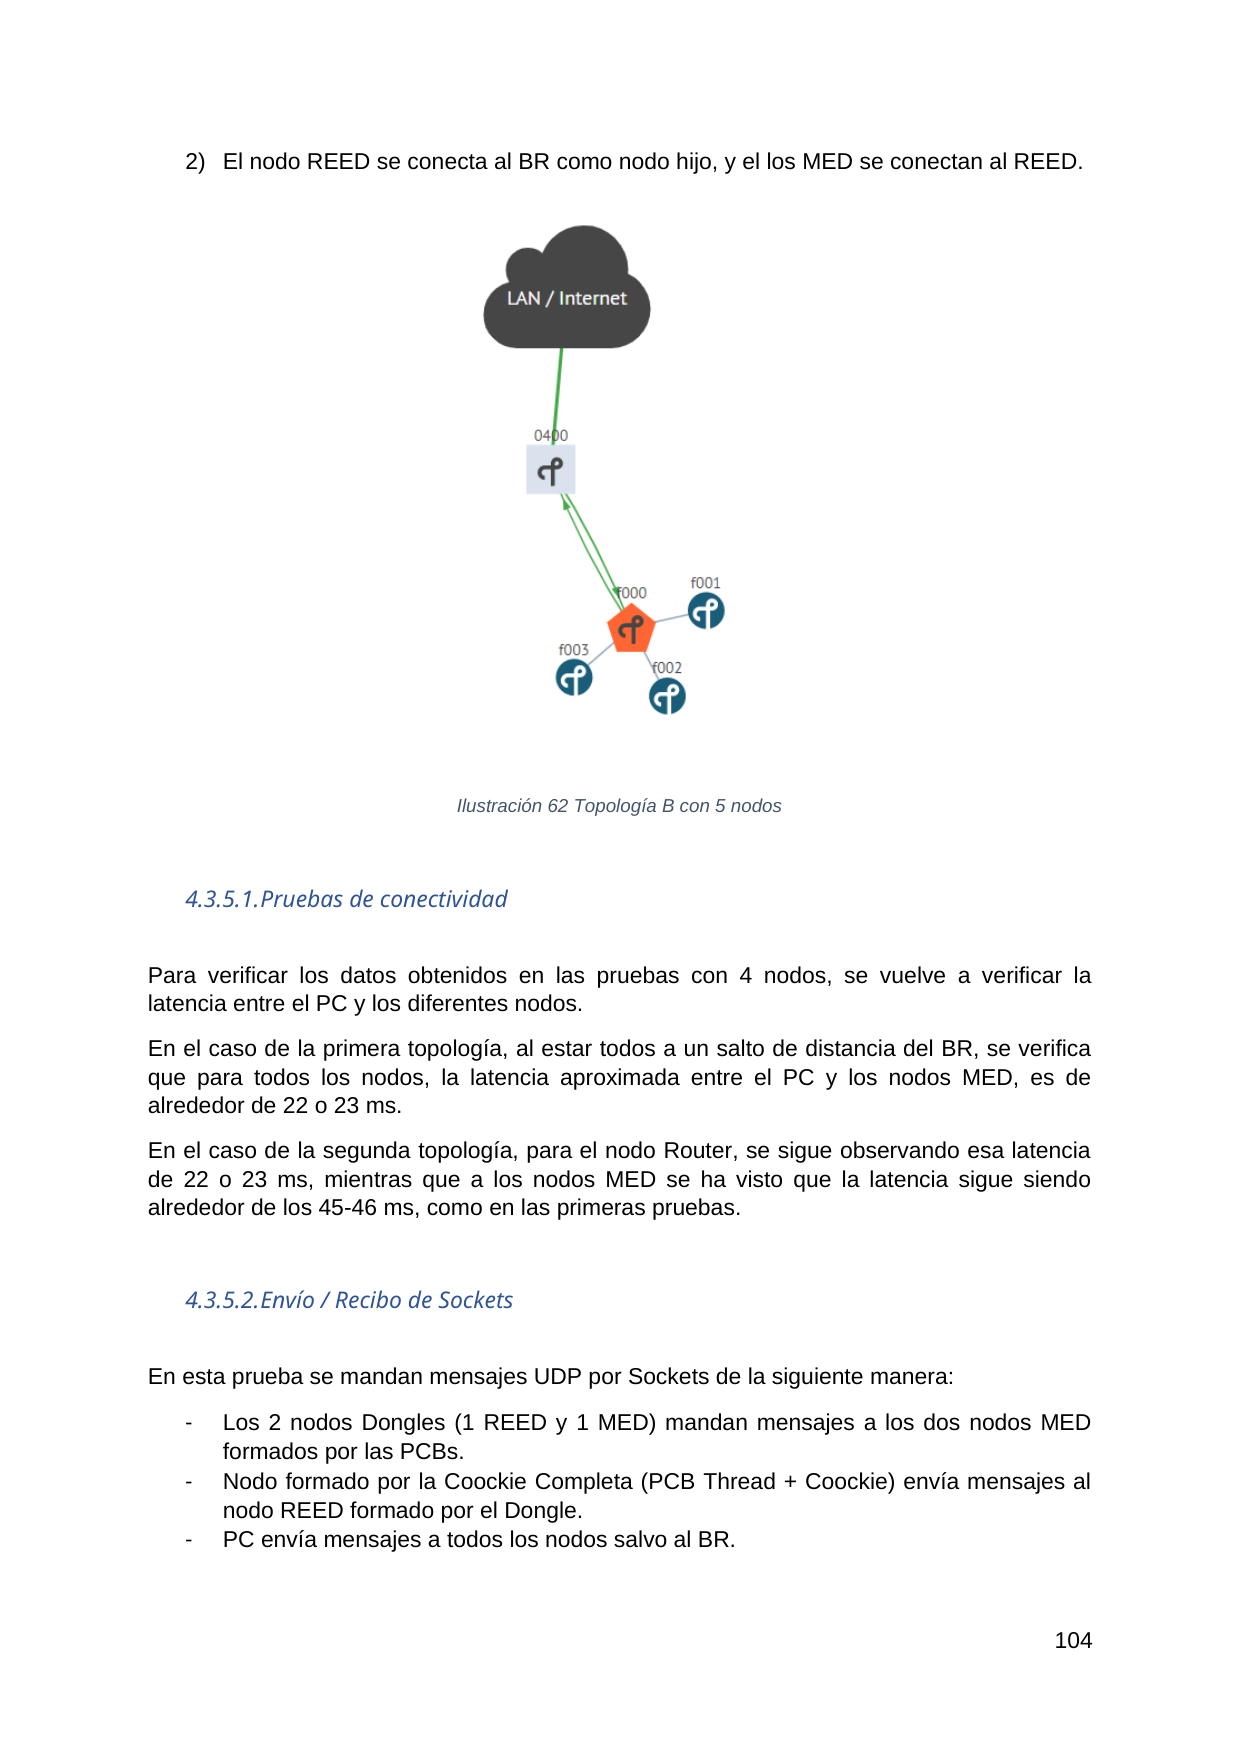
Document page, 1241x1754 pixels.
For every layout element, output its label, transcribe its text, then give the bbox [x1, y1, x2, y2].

list Nodo formado por la Coockie Completa (PCB Thread + Coockie) envía mensajes al nodo REED formado por el Dongle. [185, 1467, 1092, 1523]
picture [434, 192, 806, 777]
subtitle Envío / Recibo de Sockets [185, 1284, 1092, 1316]
list PC envía mensajes a todos los nodos salvo al BR. [185, 1525, 1092, 1553]
text Para verificar los datos obtenidos en las pruebas con 4 nodos, se vuelve a verificar la latencia entre el PC y los diferentes nodos. [148, 962, 1092, 1016]
text En el caso de la segunda topología, para el nodo Router, se sigue observando esa latencia de 22 o 23 ms, mientras que a los nodos MED se ha visto que la latencia sigue siendo alrededor de los 45-46 ms, como en las primeras pruebas. [148, 1137, 1092, 1220]
list Los 2 nodos Dongles (1 REED y 1 MED) mandan mensajes a los dos nodos MED formados por las PCBs. [185, 1408, 1092, 1465]
text En el caso de la primera topología, al estar todos a un salto de distancia del BR, se verifica que para todos los nodos, la latencia aproximada entre el PC y los nodos MED, es de alrededor de 22 o 23 ms. [148, 1035, 1092, 1118]
list El nodo REED se conecta al BR como nodo hijo, y el los MED se conectan al REED. [185, 148, 1092, 174]
text En esta prueba se mandan mensajes UDP por Sockets de la siguiente manera: [148, 1363, 1092, 1389]
subtitle Pruebas de conectividad [185, 883, 1092, 914]
